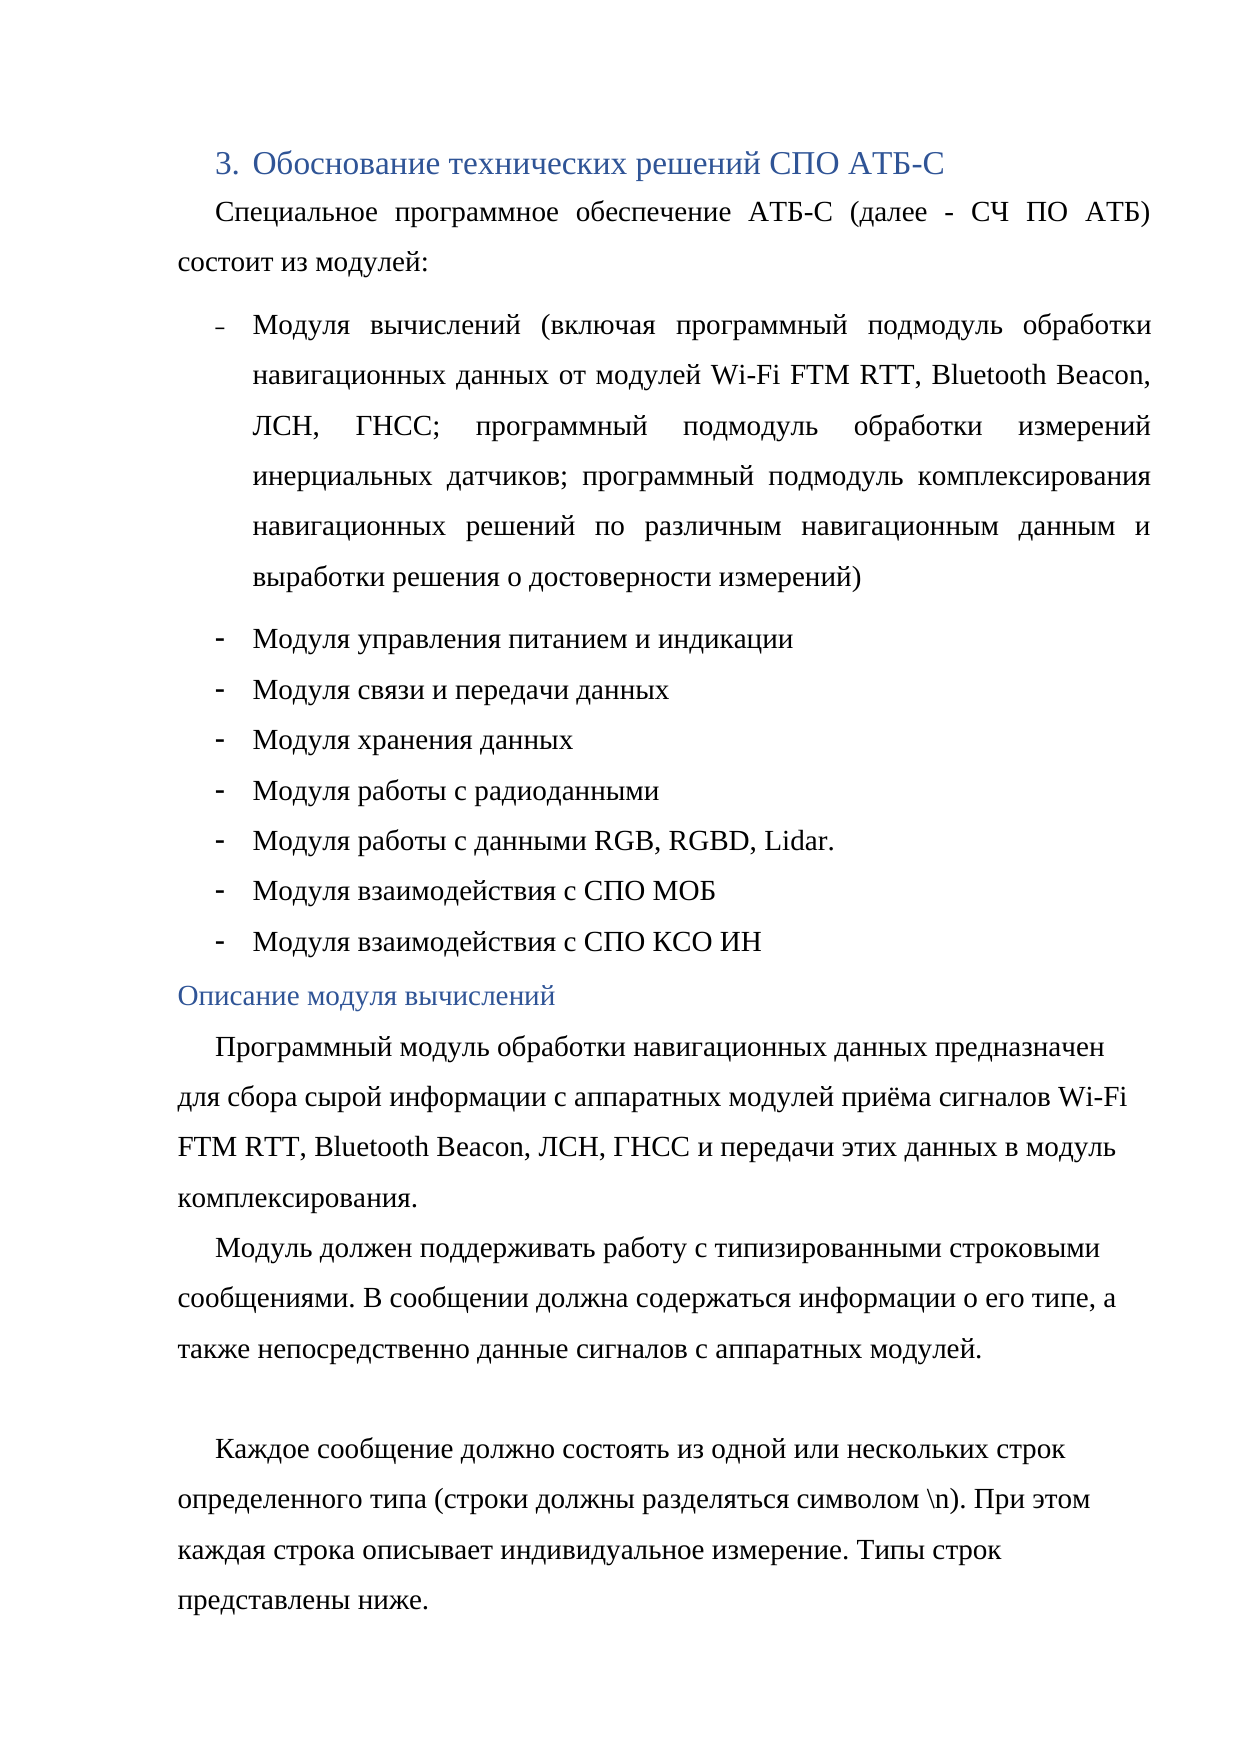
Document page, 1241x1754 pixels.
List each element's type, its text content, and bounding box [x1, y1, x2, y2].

list Модуля управления питанием и индикации [215, 621, 1152, 655]
list Модуля взаимодействия с СПО МОБ [215, 873, 1152, 907]
subtitle Обоснование технических решений СПО АТБ-С [215, 143, 1152, 181]
subtitle Описание модуля вычислений [177, 978, 1152, 1012]
list Модуля взаимодействия с СПО КСО ИН [215, 924, 1152, 958]
text Каждое сообщение должно состоять из одной или нескольких строк определенного типа (строки должны разделяться символом \n). При этом каждая строка описывает индивидуальное измерение. Типы строк представлены ниже. [177, 1431, 1152, 1616]
list Модуля связи и передачи данных [215, 672, 1152, 706]
list Модуля хранения данных [215, 722, 1152, 756]
text Программный модуль обработки навигационных данных предназначен для сбора сырой информации с аппаратных модулей приёма сигналов Wi-Fi FTM RTT, Bluetooth Beacon, ЛСН, ГНСС и передачи этих данных в модуль комплексирования. [177, 1029, 1152, 1213]
list Модуля работы с данными RGB, RGBD, Lidar. [215, 823, 1152, 857]
text Модуль должен поддерживать работу с типизированными строковыми сообщениями. В сообщении должна содержаться информации о его типе, а также непосредственно данные сигналов с аппаратных модулей. [177, 1230, 1152, 1364]
list Модуля работы с радиоданными [215, 773, 1152, 806]
list Модуля вычислений (включая программный подмодуль обработки навигационных данных от модулей Wi-Fi FTM RTT, Bluetooth Beacon, ЛСН, ГНСС; программный подмодуль обработки измерений инерциальных датчиков; программный подмодуль комплексирования навигационных решений по различным навигационным данным и выработки решения о достоверности измерений) [215, 307, 1152, 592]
text Специальное программное обеспечение АТБ-С (далее - СЧ ПО АТБ) состоит из модулей: [177, 194, 1152, 278]
